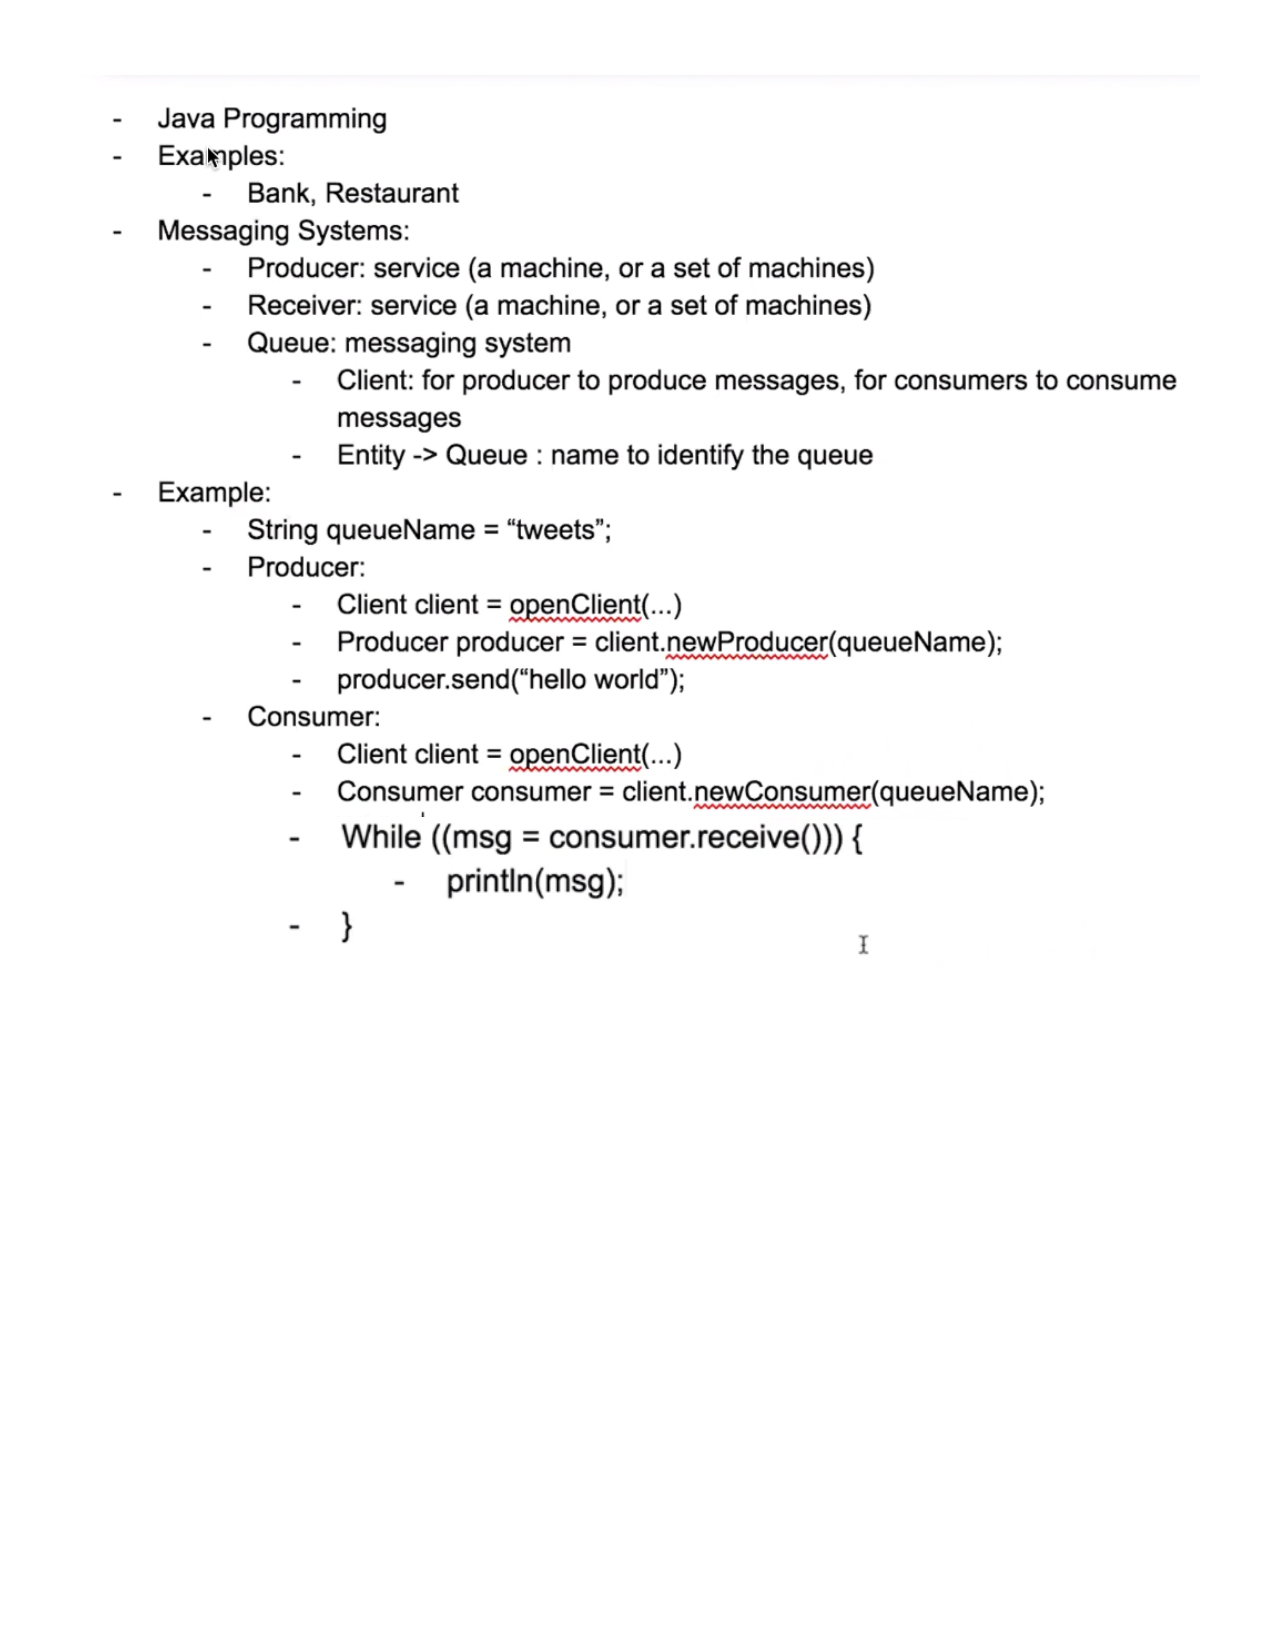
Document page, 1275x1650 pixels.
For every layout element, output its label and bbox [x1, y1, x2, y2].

picture [75, 75, 1200, 967]
